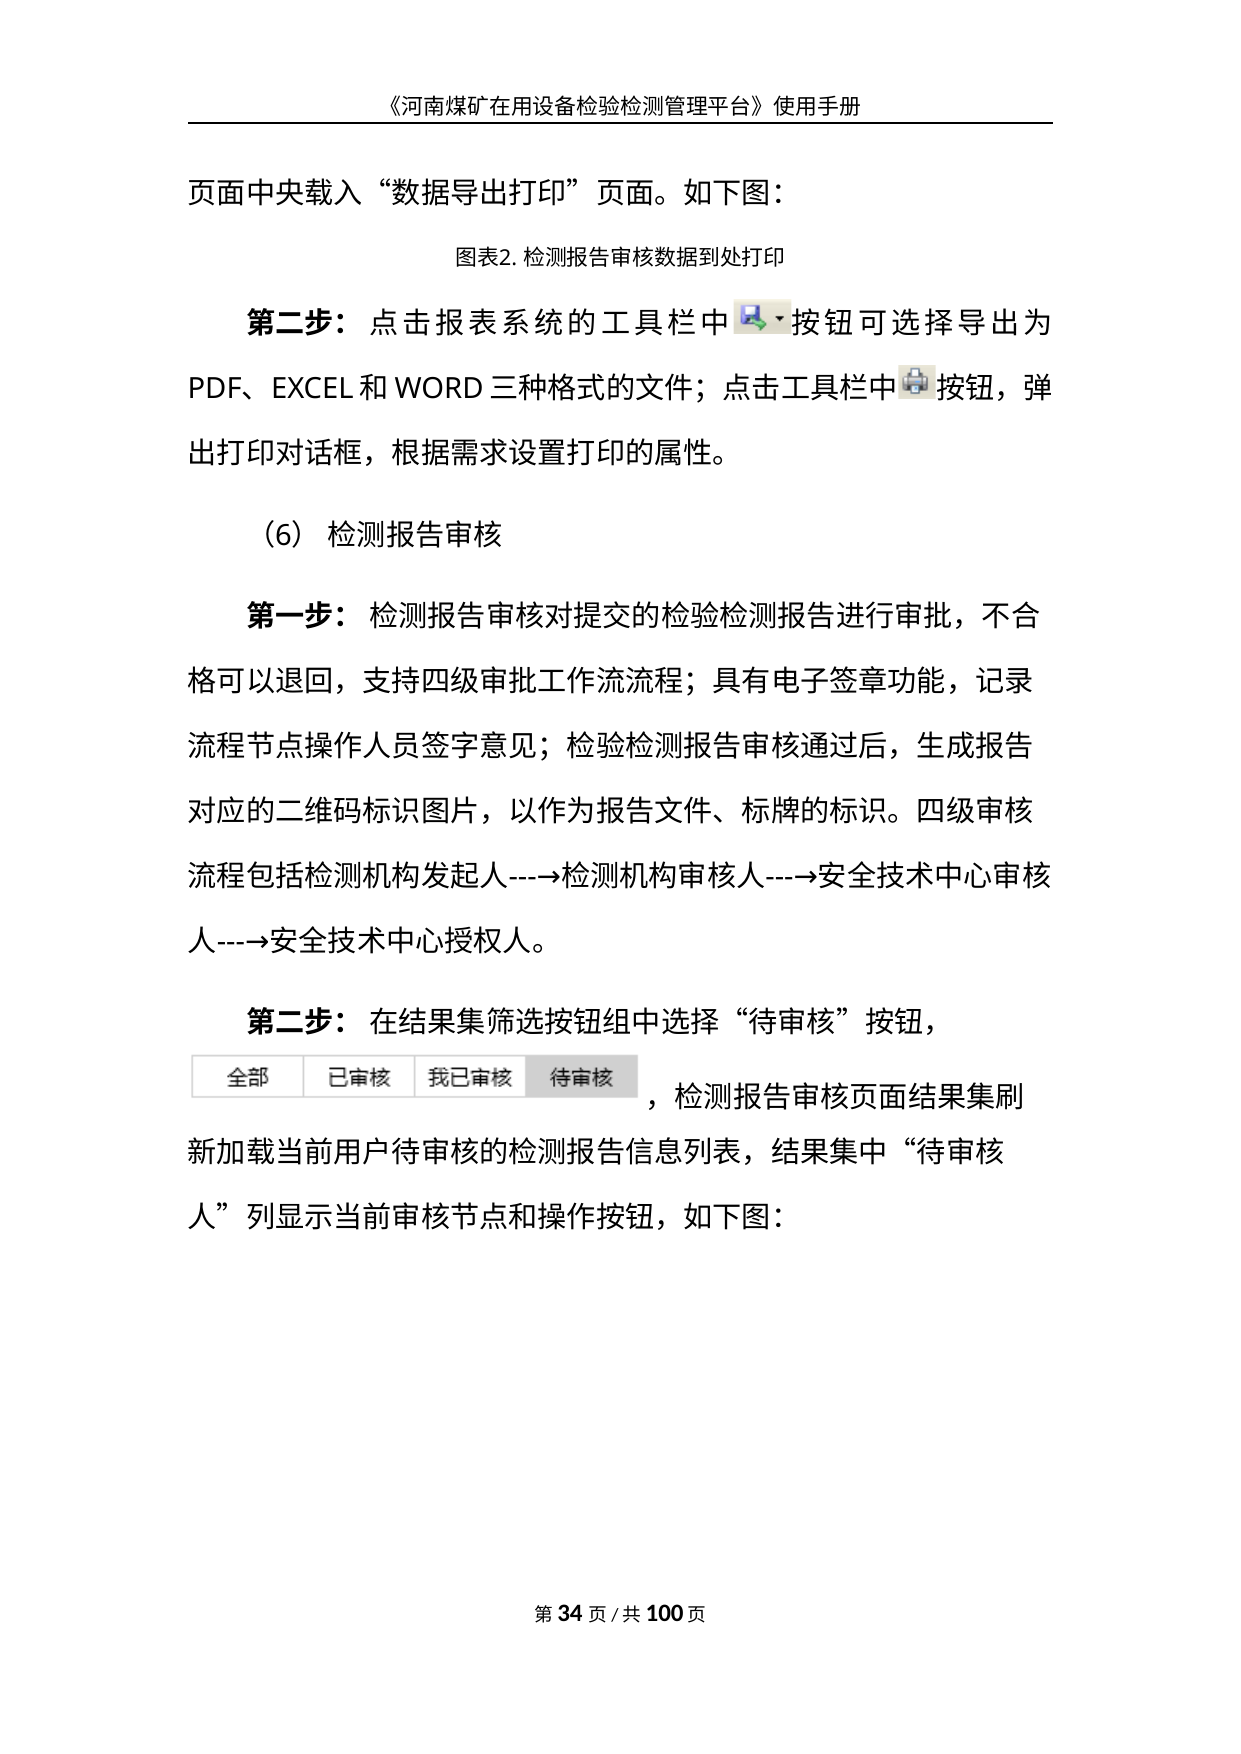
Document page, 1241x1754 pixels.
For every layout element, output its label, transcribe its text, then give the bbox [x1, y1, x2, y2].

list 检测报告审核 [187, 500, 1053, 565]
list 检测报告审核对提交的检验检测报告进行审批，不合格可以退回，支持四级审批工作流流程；具有电子签章功能，记录流程节点操作人员签字意见；检验检测报告审核通过后，生成报告对应的二维码标识图片，以作为报告文件、标牌的标识。四级审核流程包括检测机构发起人---→检测机构审核人---→安全技术中心审核人---→安全技术中心授权人。 [187, 581, 1053, 971]
list 点击报表系统的工具栏中按钮可选择导出为PDF、EXCEL和WORD三种格式的文件；点击工具栏中按钮，弹出打印对话框，根据需求设置打印的属性。 [187, 288, 1053, 483]
picture [898, 365, 936, 399]
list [187, 158, 1053, 223]
list 检测报告审核数据到处打印 [187, 240, 1053, 272]
list 在结果集筛选按钮组中选择“待审核”按钮，，检测报告审核页面结果集刷新加载当前用户待审核的检测报告信息列表，结果集中“待审核人”列显示当前审核节点和操作按钮，如下图： [187, 987, 1053, 1247]
picture [733, 299, 792, 334]
picture [187, 1052, 646, 1106]
